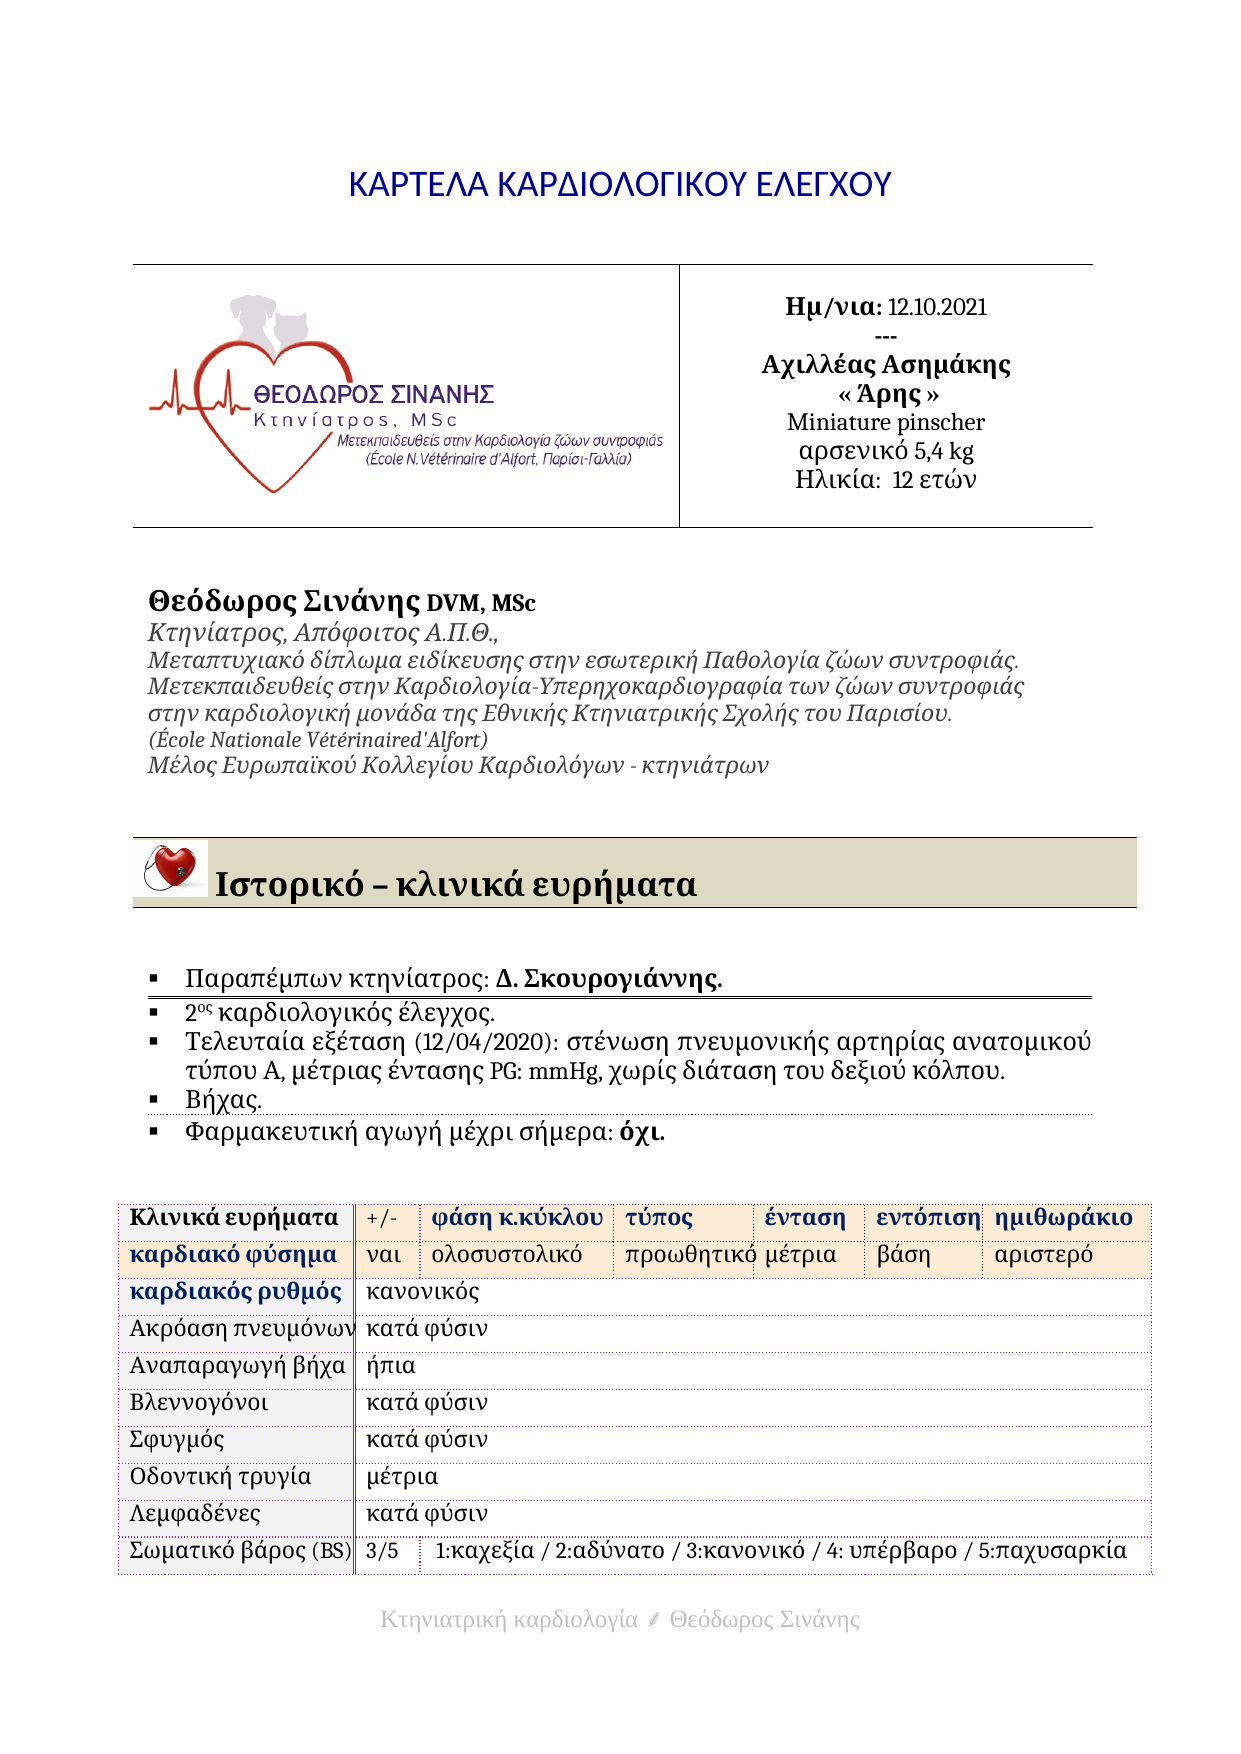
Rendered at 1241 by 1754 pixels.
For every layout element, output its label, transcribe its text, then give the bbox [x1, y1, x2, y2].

table_header φάση κ.κύκλου [420, 1204, 614, 1241]
table_cell Οδοντική τρυγία [118, 1463, 353, 1499]
table_cell αριστερό [983, 1241, 1152, 1278]
table_cell Βλεννογόνοι [118, 1389, 353, 1426]
table_cell ήπια [356, 1352, 1152, 1388]
table_header Κλινικά ευρήματα [118, 1204, 353, 1241]
table_cell κατά φύσιν [356, 1500, 1152, 1536]
table_header εντόπιση [865, 1204, 983, 1241]
table_cell βάση [865, 1241, 983, 1278]
text στην καρδιολογική μονάδα της Εθνικής Κτηνιατρικής Σχολής του Παρισίου. [148, 700, 1092, 727]
table_cell Σφυγμός [118, 1426, 353, 1462]
table_header Ημ/νια: 12.10.2021 --- Αχιλλέας Ασημάκης « Άρης » Miniature pinscher αρσενικό 5,4 kg Ηλικία: 12 ετών [680, 265, 1093, 527]
list 2ος καρδιολογικός έλεγχος. [148, 999, 1092, 1028]
table_cell μέτρια [356, 1463, 1152, 1499]
table_header τύπος [614, 1204, 753, 1241]
table_cell προωθητικό [614, 1241, 753, 1278]
text Ιστορικό – κλινικά ευρήματα [133, 838, 1137, 907]
table_cell ναι [356, 1241, 420, 1278]
table_cell Σωματικό βάρος (BS) [118, 1536, 353, 1573]
table_cell κατά φύσιν [356, 1315, 1152, 1352]
list Βήχας. [148, 1086, 1092, 1114]
table_header ημιθωράκιο [983, 1204, 1152, 1241]
table_cell Αναπαραγωγή βήχα [118, 1352, 353, 1388]
picture [132, 840, 208, 897]
list Τελευταία εξέταση (12/04/2020): στένωση πνευμονικής αρτηρίας ανατομικού τύπου Α, μέτριας έντασης PG: mmHg, χωρίς διάταση του δεξιού κόλπου. [148, 1028, 1092, 1086]
table_cell ολοσυστολικό [420, 1241, 614, 1278]
text Μετεκπαιδευθείς στην Καρδιολογία-Υπερηχοκαρδιογραφία των ζώων συντροφιάς [148, 674, 1092, 700]
table_cell μέτρια [753, 1241, 865, 1278]
table_cell καρδιακός ρυθμός [118, 1278, 353, 1314]
table_cell κατά φύσιν [356, 1426, 1152, 1462]
table_header ένταση [753, 1204, 865, 1241]
text (École Nationale Vétérinaired'Alfort) [148, 727, 1092, 753]
table_header [133, 265, 679, 527]
table_cell καρδιακό φύσημα [118, 1241, 353, 1278]
list Φαρμακευτική αγωγή μέχρι σήμερα: όχι. [148, 1114, 1092, 1146]
picture [149, 292, 664, 499]
text Κτηνίατρος, Απόφοιτος Α.Π.Θ., [148, 619, 1092, 648]
list Παραπέμπων κτηνίατρος: Δ. Σκουρογιάννης. [148, 965, 1092, 996]
table_cell Λεμφαδένες [118, 1500, 353, 1536]
table_cell 1:καχεξία / 2:αδύνατο / 3:κανονικό / 4: υπέρβαρο / 5:παχυσαρκία [420, 1536, 1152, 1573]
subtitle ΚΑΡΤΕΛΑ καρδιολογικου ελεγχου [148, 160, 1092, 206]
text Μεταπτυχιακό δίπλωμα ειδίκευσης στην εσωτερική Παθολογία ζώων συντροφιάς. [148, 648, 1092, 674]
table_header +/- [356, 1204, 420, 1241]
table_cell 3/5 [356, 1536, 420, 1573]
text Θεόδωρος Σινάνης DVM, MSc [148, 585, 1092, 619]
table_cell Ακρόαση πνευμόνων [118, 1315, 353, 1352]
table_cell κατά φύσιν [356, 1389, 1152, 1426]
table_cell κανονικός [356, 1278, 1152, 1314]
text Μέλος Ευρωπαϊκού Κολλεγίου Καρδιολόγων - κτηνιάτρων [148, 753, 1092, 779]
